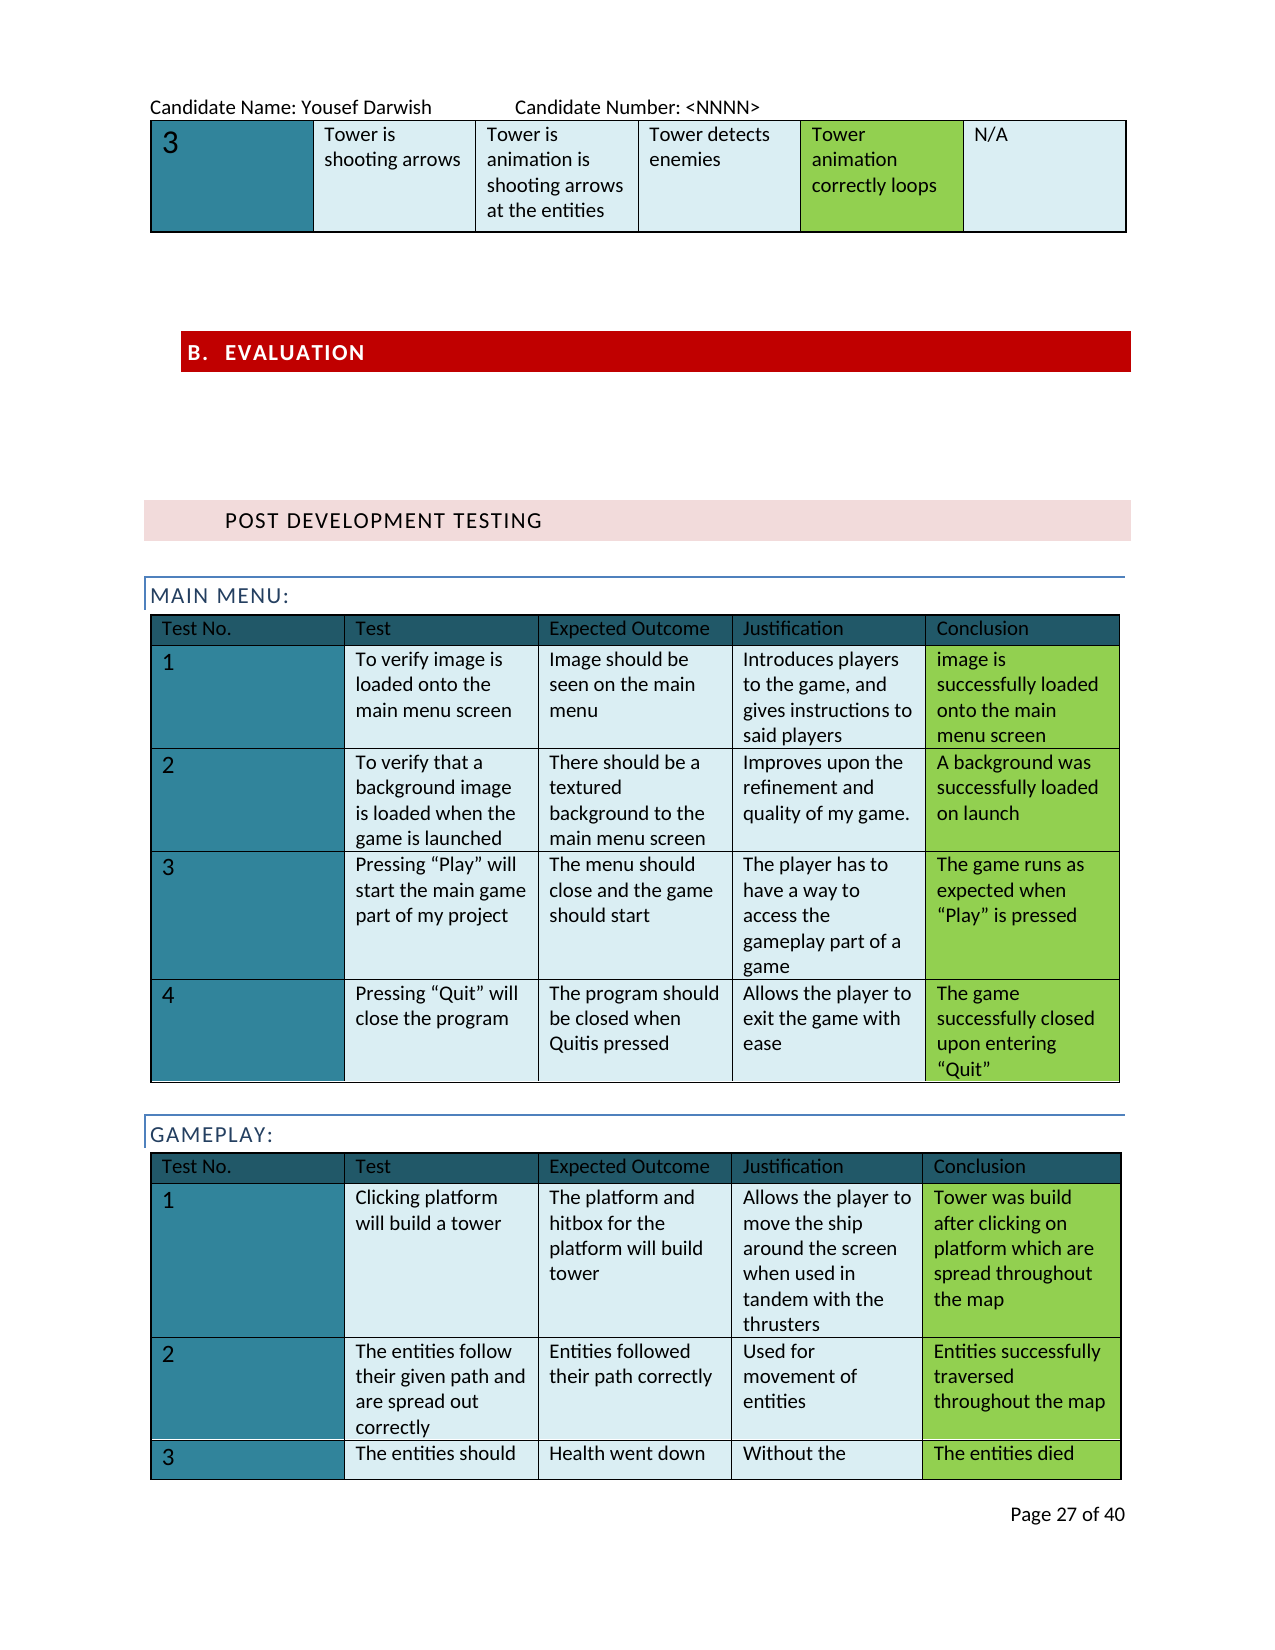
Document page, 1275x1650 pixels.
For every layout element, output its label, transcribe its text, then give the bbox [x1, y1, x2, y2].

table_cell Introduces players to the game, and gives instructions to said players [733, 646, 925, 748]
table_header Justification [732, 1154, 922, 1183]
table_cell A background was successfully loaded on launch [926, 749, 1119, 851]
table_cell To verify that a background image is loaded when the game is launched [345, 749, 538, 851]
table_cell Image should be seen on the main menu [539, 646, 732, 748]
table_cell Used for movement of entities [732, 1338, 922, 1439]
table_cell Tower is shooting arrows [314, 121, 475, 231]
table_cell Tower animation correctly loops [801, 121, 963, 231]
table_cell The player has to have a way to access the gameplay part of a game [733, 852, 925, 979]
table_cell The game successfully closed upon entering “Quit” [926, 980, 1119, 1081]
table_cell 3 [152, 121, 313, 231]
table_cell Pressing “Quit” will close the program [345, 980, 538, 1081]
table_header Expected Outcome [539, 1154, 731, 1183]
subtitle GAMEPLAY: [146, 1116, 1125, 1148]
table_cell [345, 1441, 538, 1479]
table_cell 3 [152, 852, 344, 979]
table_cell 2 [152, 749, 344, 851]
table_cell Tower was build after clicking on platform which are spread throughout the map [923, 1184, 1120, 1337]
table_cell Allows the player to exit the game with ease [733, 980, 925, 1081]
table_cell 1 [152, 1184, 344, 1337]
table_header Justification [733, 616, 925, 645]
table_cell Allows the player to move the ship around the screen when used in tandem with the thrusters [732, 1184, 922, 1337]
table_cell The game runs as expected when “Play” is pressed [926, 852, 1119, 979]
table_header Conclusion [926, 616, 1119, 645]
table_header Test No. [152, 1154, 344, 1183]
table_cell Clicking platform will build a tower [345, 1184, 538, 1337]
subtitle Evaluation [188, 338, 1125, 366]
table_cell Entities followed their path correctly [539, 1338, 731, 1439]
subtitle Post development testing [150, 506, 1125, 534]
table_cell The platform and hitbox for the platform will build tower [539, 1184, 731, 1337]
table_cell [923, 1441, 1120, 1479]
table_cell To verify image is loaded onto the main menu screen [345, 646, 538, 748]
table_header Test No. [152, 616, 344, 645]
table_cell There should be a textured background to the main menu screen [539, 749, 732, 851]
table_cell The program should be closed when Quitis pressed [539, 980, 732, 1081]
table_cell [732, 1441, 922, 1479]
subtitle MAIN MENU: [146, 578, 1125, 610]
table_cell Tower detects enemies [639, 121, 800, 231]
table_cell Tower is animation is shooting arrows at the entities [476, 121, 638, 231]
table_cell N/A [964, 121, 1125, 231]
table_cell Entities successfully traversed throughout the map [923, 1338, 1120, 1439]
table_cell 3 [152, 1441, 344, 1479]
table_header Conclusion [923, 1154, 1120, 1183]
table_cell Improves upon the refinement and quality of my game. [733, 749, 925, 851]
table_cell 4 [152, 980, 344, 1081]
table_header Test [345, 1154, 538, 1183]
table_cell The menu should close and the game should start [539, 852, 732, 979]
table_cell The entities follow their given path and are spread out correctly [345, 1338, 538, 1439]
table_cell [539, 1441, 731, 1479]
table_cell 1 [152, 646, 344, 748]
table_header Expected Outcome [539, 616, 732, 645]
table_header Test [345, 616, 538, 645]
table_cell Pressing “Play” will start the main game part of my project [345, 852, 538, 979]
table_cell image is successfully loaded onto the main menu screen [926, 646, 1119, 748]
table_cell 2 [152, 1338, 344, 1439]
